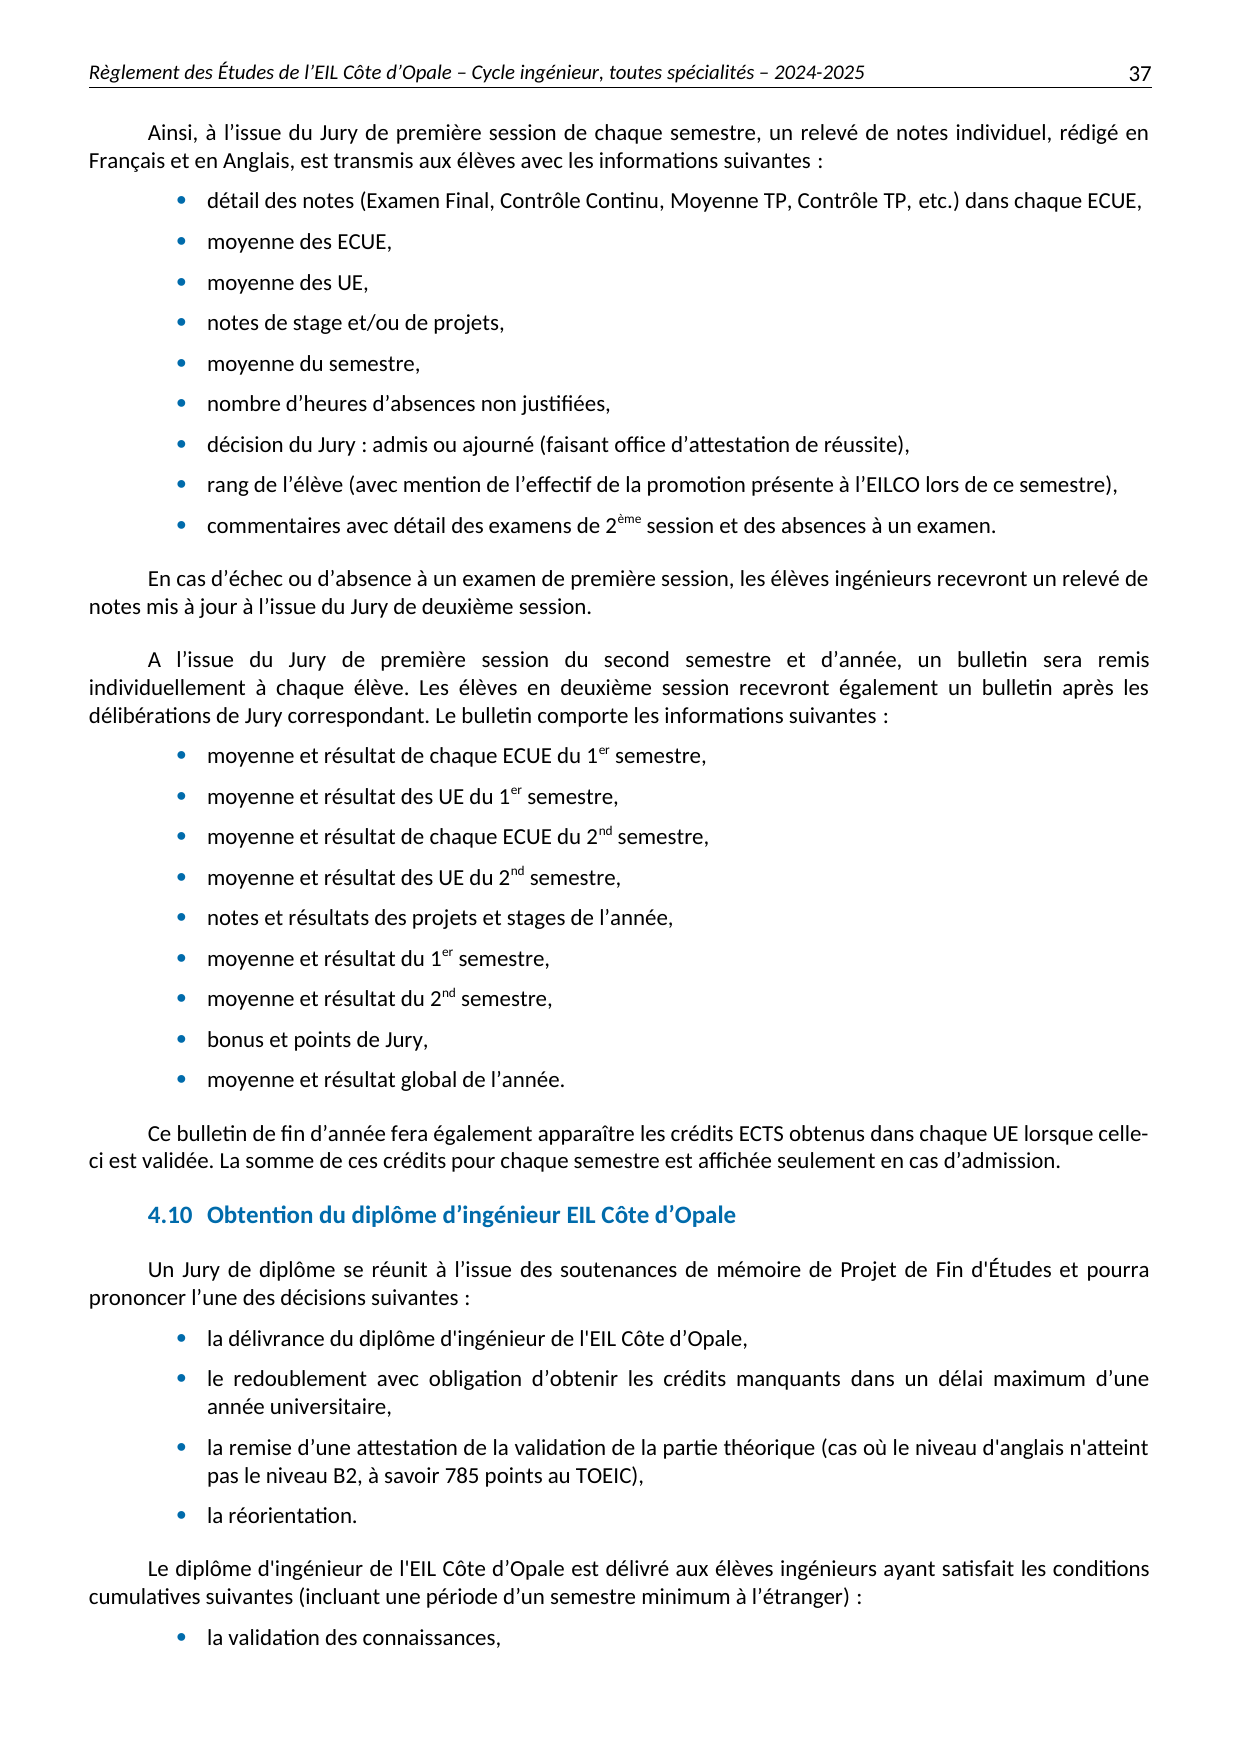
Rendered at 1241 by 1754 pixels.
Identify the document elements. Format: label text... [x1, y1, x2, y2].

list commentaires avec détail des examens de 2ème session et des absences à un examen. [177, 511, 1152, 539]
list moyenne et résultat du 2nd semestre, [177, 984, 1152, 1013]
list moyenne et résultat de chaque ECUE du 1er semestre, [177, 741, 1152, 769]
list moyenne du semestre, [177, 349, 1152, 377]
text Le diplôme d'ingénieur de l'EIL Côte d’Opale est délivré aux élèves ingénieurs ayant satisfait les conditions cumulatives suivantes (incluant une période d’un semestre minimum à l’étranger) : [89, 1554, 1152, 1610]
list la remise d’une attestation de la validation de la partie théorique (cas où le niveau d'anglais n'atteint pas le niveau B2, à savoir 785 points au TOEIC), [177, 1433, 1152, 1489]
text Un Jury de diplôme se réunit à l’issue des soutenances de mémoire de Projet de Fin d'Études et pourra prononcer l’une des décisions suivantes : [89, 1255, 1152, 1311]
text En cas d’échec ou d’absence à un examen de première session, les élèves ingénieurs recevront un relevé de notes mis à jour à l’issue du Jury de deuxième session. [89, 564, 1152, 620]
text A l’issue du Jury de première session du second semestre et d’année, un bulletin sera remis individuellement à chaque élève. Les élèves en deuxième session recevront également un bulletin après les délibérations de Jury correspondant. Le bulletin comporte les informations suivantes : [89, 645, 1152, 729]
list nombre d’heures d’absences non justifiées, [177, 389, 1152, 417]
list rang de l’élève (avec mention de l’effectif de la promotion présente à l’EILCO lors de ce semestre), [177, 470, 1152, 498]
list moyenne des ECUE, [177, 227, 1152, 255]
list la réorientation. [177, 1501, 1152, 1529]
text Ainsi, à l’issue du Jury de première session de chaque semestre, un relevé de notes individuel, rédigé en Français et en Anglais, est transmis aux élèves avec les informations suivantes : [89, 118, 1152, 174]
list la validation des connaissances, [177, 1623, 1152, 1651]
list le redoublement avec obligation d’obtenir les crédits manquants dans un délai maximum d’une année universitaire, [177, 1364, 1152, 1420]
list moyenne et résultat des UE du 2nd semestre, [177, 863, 1152, 891]
list notes de stage et/ou de projets, [177, 308, 1152, 336]
list décision du Jury : admis ou ajourné (faisant office d’attestation de réussite), [177, 430, 1152, 458]
list moyenne et résultat des UE du 1er semestre, [177, 782, 1152, 810]
list moyenne et résultat global de l’année. [177, 1066, 1152, 1094]
list la délivrance du diplôme d'ingénieur de l'EIL Côte d’Opale, [177, 1324, 1152, 1352]
text Ce bulletin de fin d’année fera également apparaître les crédits ECTS obtenus dans chaque UE lorsque celle-ci est validée. La somme de ces crédits pour chaque semestre est affichée seulement en cas d’admission. [89, 1119, 1152, 1175]
list moyenne des UE, [177, 268, 1152, 296]
list moyenne et résultat de chaque ECUE du 2nd semestre, [177, 822, 1152, 851]
list moyenne et résultat du 1er semestre, [177, 944, 1152, 972]
list notes et résultats des projets et stages de l’année, [177, 903, 1152, 932]
list détail des notes (Examen Final, Contrôle Continu, Moyenne TP, Contrôle TP, etc.) dans chaque ECUE, [177, 187, 1152, 215]
list bonus et points de Jury, [177, 1025, 1152, 1053]
subtitle Obtention du diplôme d’ingénieur EIL Côte d’Opale [148, 1200, 1152, 1230]
